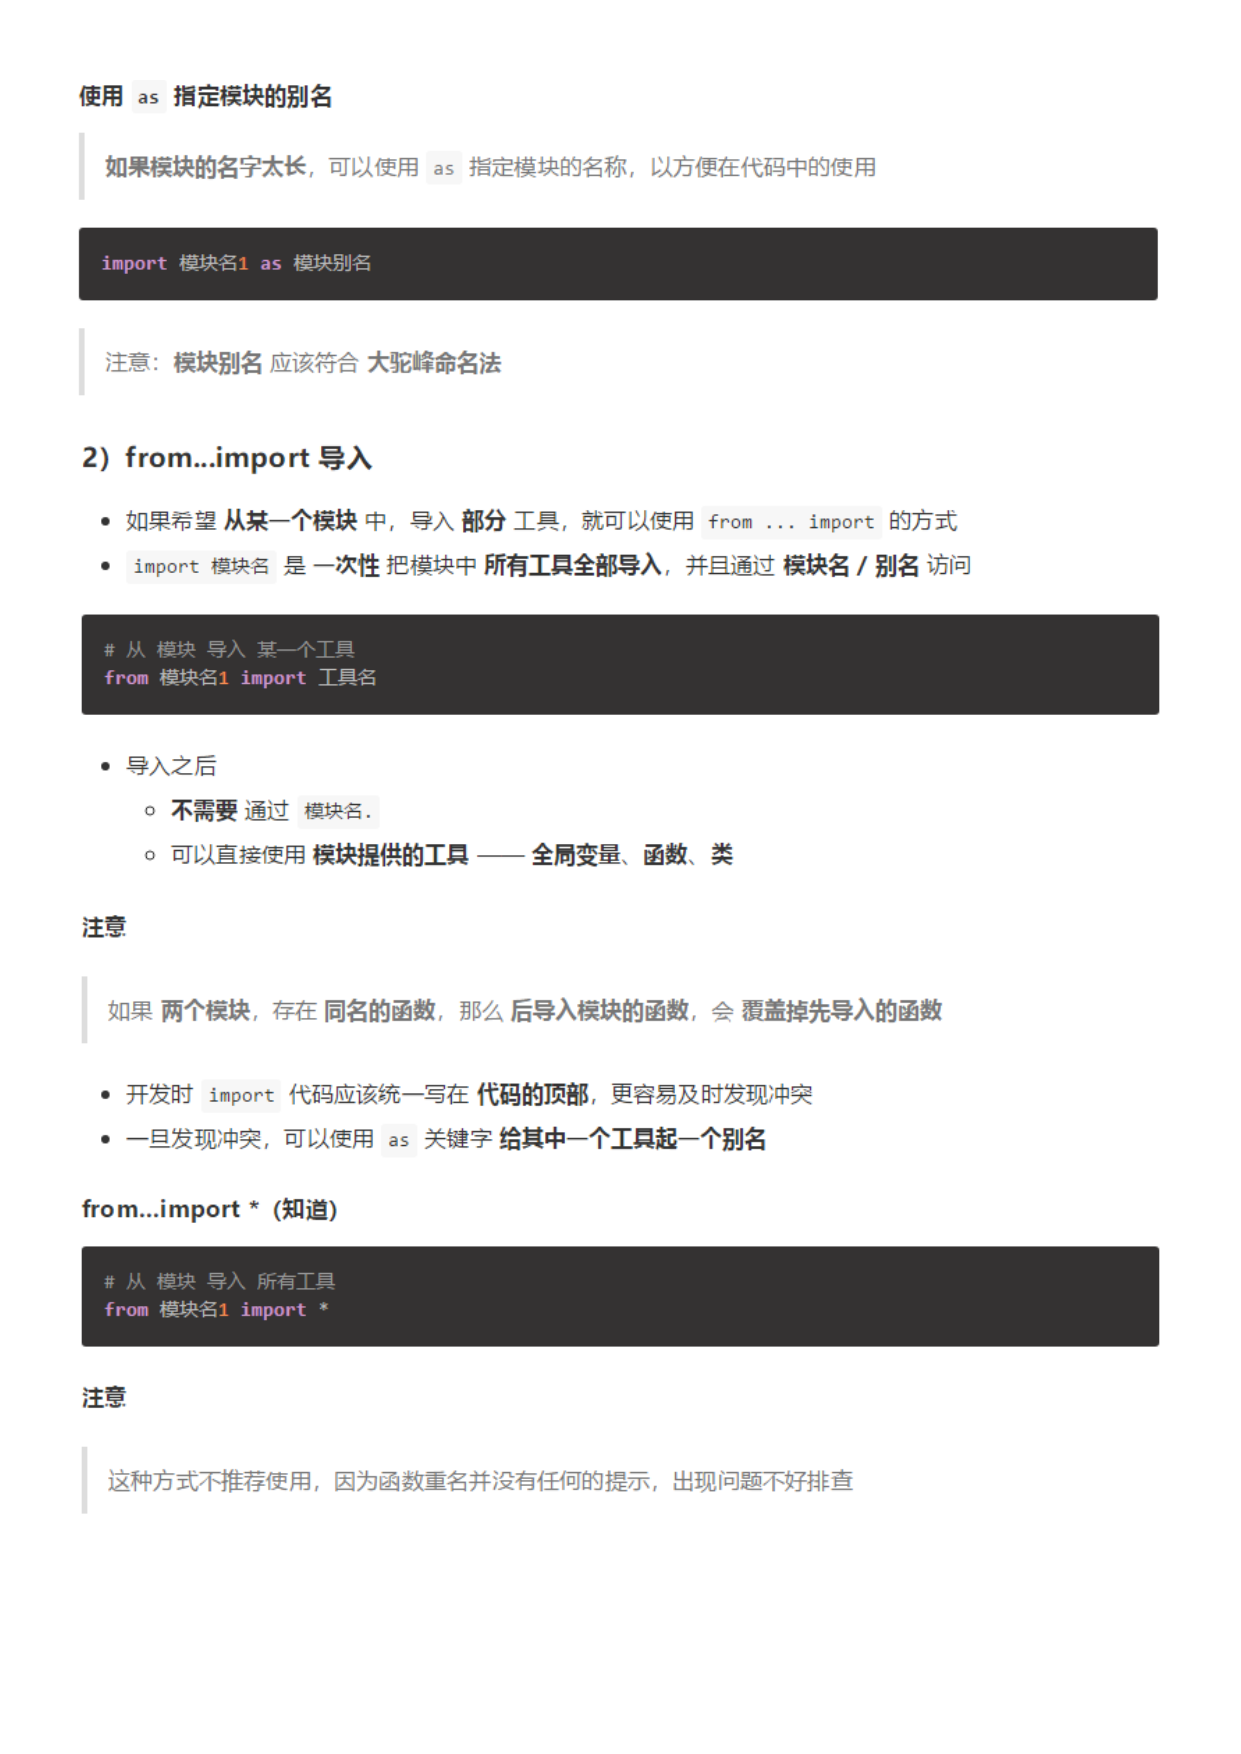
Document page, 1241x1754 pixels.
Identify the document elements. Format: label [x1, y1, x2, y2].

picture [75, 438, 1165, 1518]
picture [75, 80, 1165, 408]
